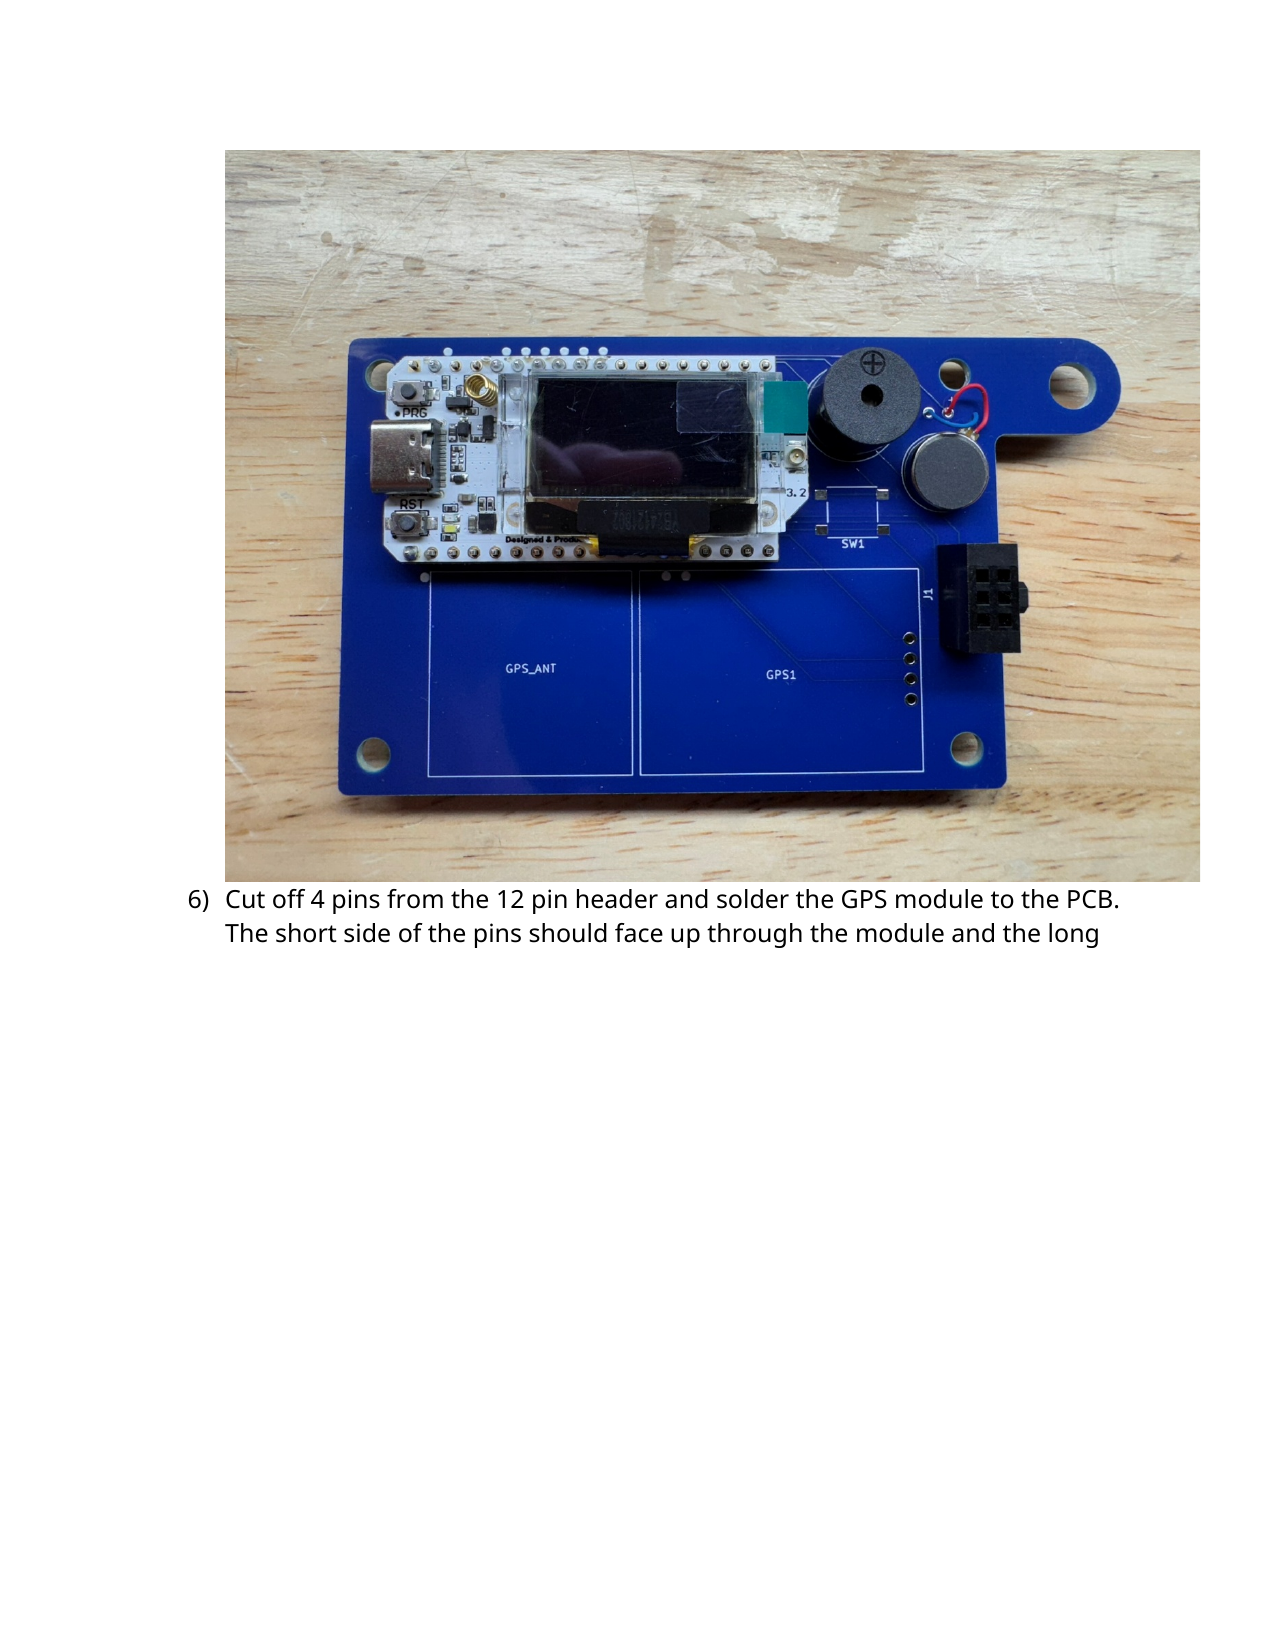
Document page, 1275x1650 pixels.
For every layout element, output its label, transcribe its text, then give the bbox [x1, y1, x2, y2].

picture [225, 150, 1200, 882]
list Cut off 4 pins from the 12 pin header and solder the GPS module to the PCB. The short side of the pins should face up through the module and the long side should face down through the PCB. [187, 881, 1125, 949]
